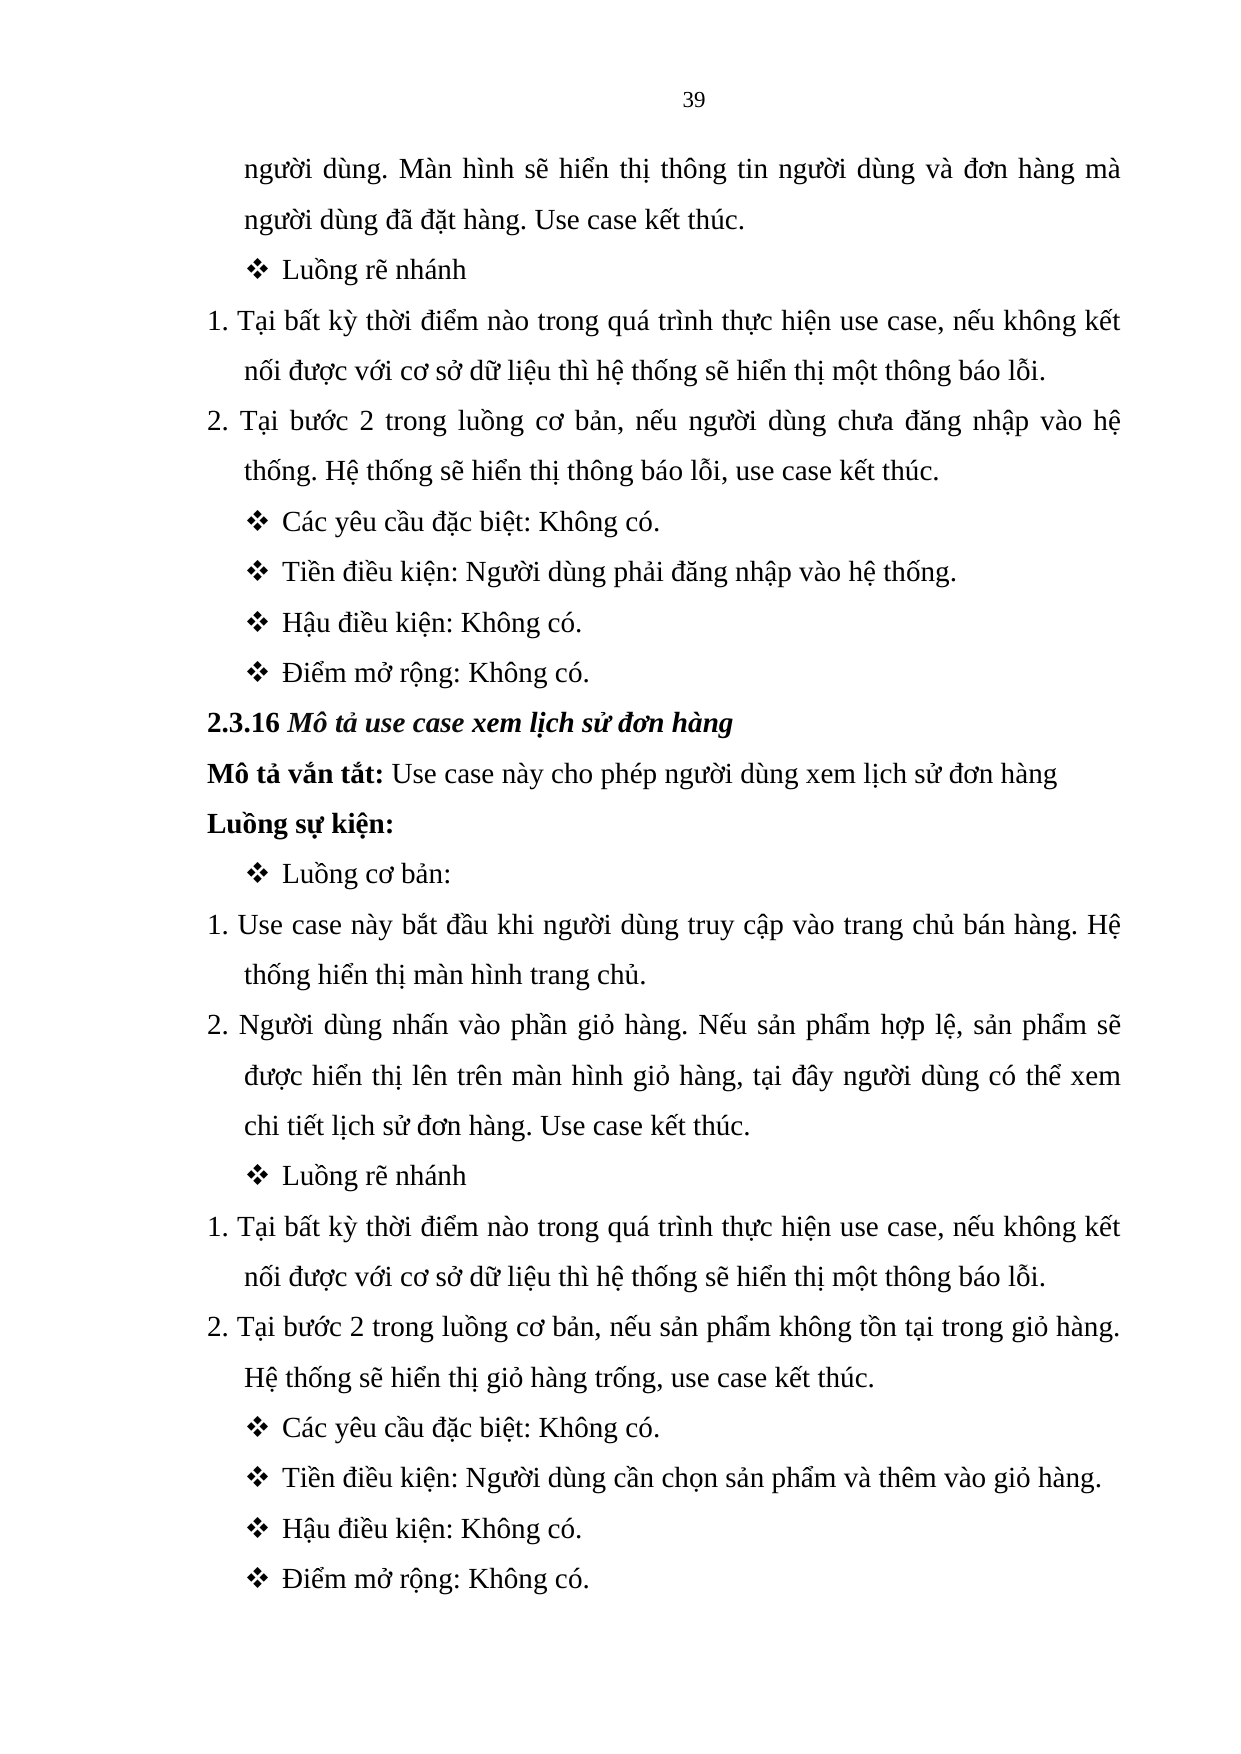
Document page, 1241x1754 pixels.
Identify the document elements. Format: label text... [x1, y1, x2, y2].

text 1. Use case này bắt đầu khi người dùng truy cập vào trang chủ bán hàng. Hệ thống hiển thị màn hình trang chủ. [207, 907, 1122, 991]
list Điểm mở rộng: Không có. [244, 655, 1122, 689]
text 1. Tại bất kỳ thời điểm nào trong quá trình thực hiện use case, nếu không kết nối được với cơ sở dữ liệu thì hệ thống sẽ hiển thị một thông báo lỗi. [207, 1209, 1122, 1293]
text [207, 152, 1122, 235]
text Mô tả vắn tắt: Use case này cho phép người dùng xem lịch sử đơn hàng [207, 756, 1122, 789]
text Luồng sự kiện: [207, 806, 1122, 840]
list Luồng rẽ nhánh [244, 1158, 1122, 1192]
list Các yêu cầu đặc biệt: Không có. [244, 504, 1122, 537]
list Các yêu cầu đặc biệt: Không có. [244, 1410, 1122, 1444]
list Hậu điều kiện: Không có. [244, 1511, 1122, 1544]
list Luồng cơ bản: [244, 856, 1122, 890]
text 1. Tại bất kỳ thời điểm nào trong quá trình thực hiện use case, nếu không kết nối được với cơ sở dữ liệu thì hệ thống sẽ hiển thị một thông báo lỗi. [207, 303, 1122, 386]
text 2. Người dùng nhấn vào phần giỏ hàng. Nếu sản phẩm hợp lệ, sản phẩm sẽ được hiển thị lên trên màn hình giỏ hàng, tại đây người dùng có thể xem chi tiết lịch sử đơn hàng. Use case kết thúc. [207, 1007, 1122, 1142]
list Tiền điều kiện: Người dùng cần chọn sản phẩm và thêm vào giỏ hàng. [244, 1461, 1122, 1494]
list Hậu điều kiện: Không có. [244, 605, 1122, 638]
text 2. Tại bước 2 trong luồng cơ bản, nếu sản phẩm không tồn tại trong giỏ hàng. Hệ thống sẽ hiển thị giỏ hàng trống, use case kết thúc. [207, 1309, 1122, 1393]
subtitle Mô tả use case xem lịch sử đơn hàng [207, 706, 287, 739]
subtitle Mô tả use case xem lịch sử đơn hàng [464, 706, 1122, 739]
list Luồng rẽ nhánh [244, 252, 1122, 286]
list Điểm mở rộng: Không có. [244, 1561, 1122, 1595]
list Tiền điều kiện: Người dùng phải đăng nhập vào hệ thống. [244, 554, 1122, 588]
text 2. Tại bước 2 trong luồng cơ bản, nếu người dùng chưa đăng nhập vào hệ thống. Hệ thống sẽ hiển thị thông báo lỗi, use case kết thúc. [207, 403, 1122, 487]
